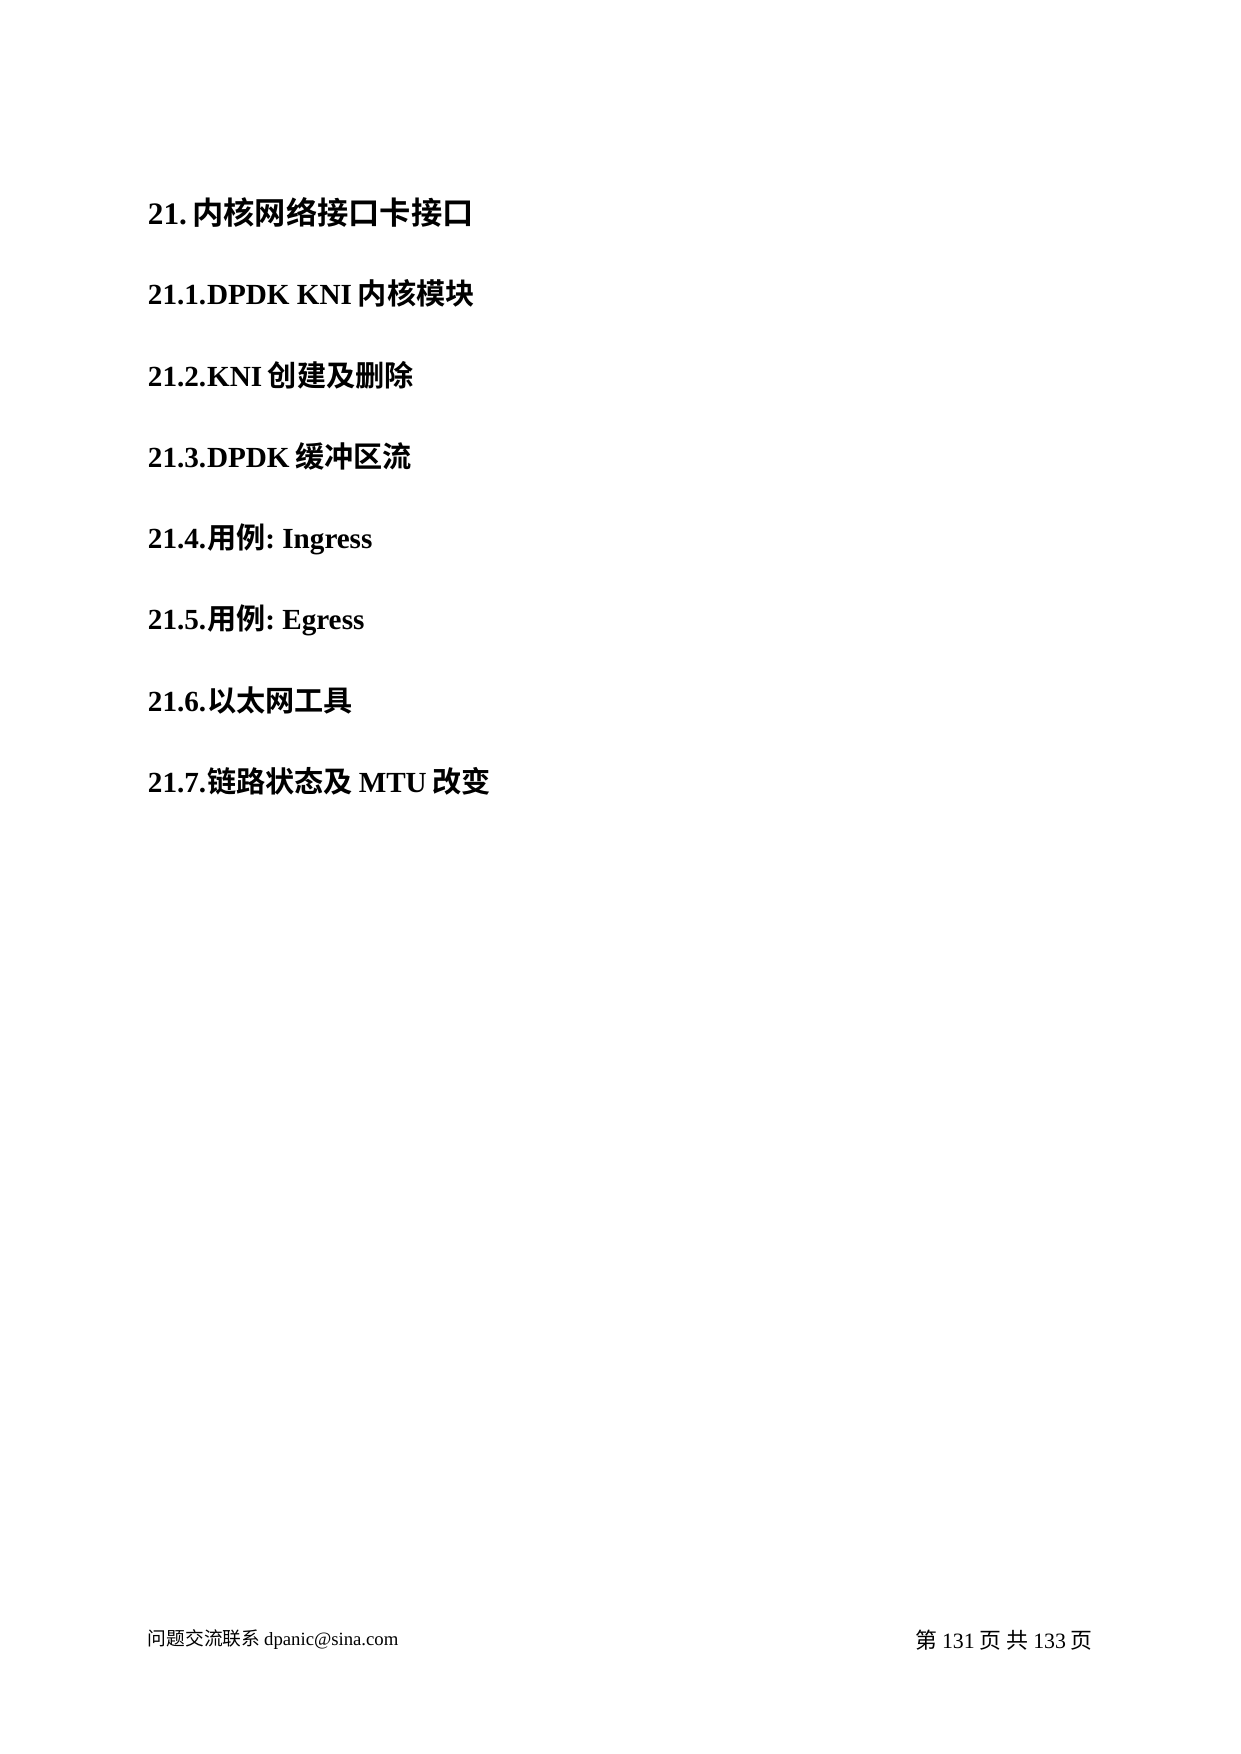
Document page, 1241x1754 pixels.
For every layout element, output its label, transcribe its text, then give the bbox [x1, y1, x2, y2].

subtitle 用例: Ingress [148, 503, 1092, 568]
subtitle DPDK KNI内核模块 [148, 259, 1092, 324]
subtitle 以太网工具 [148, 666, 1092, 731]
subtitle 链路状态及MTU改变 [148, 747, 1092, 812]
subtitle 用例: Egress [148, 584, 1092, 649]
subtitle 内核网络接口卡接口 [148, 178, 1092, 243]
subtitle KNI创建及删除 [148, 341, 1092, 406]
subtitle DPDK缓冲区流 [148, 422, 1092, 487]
